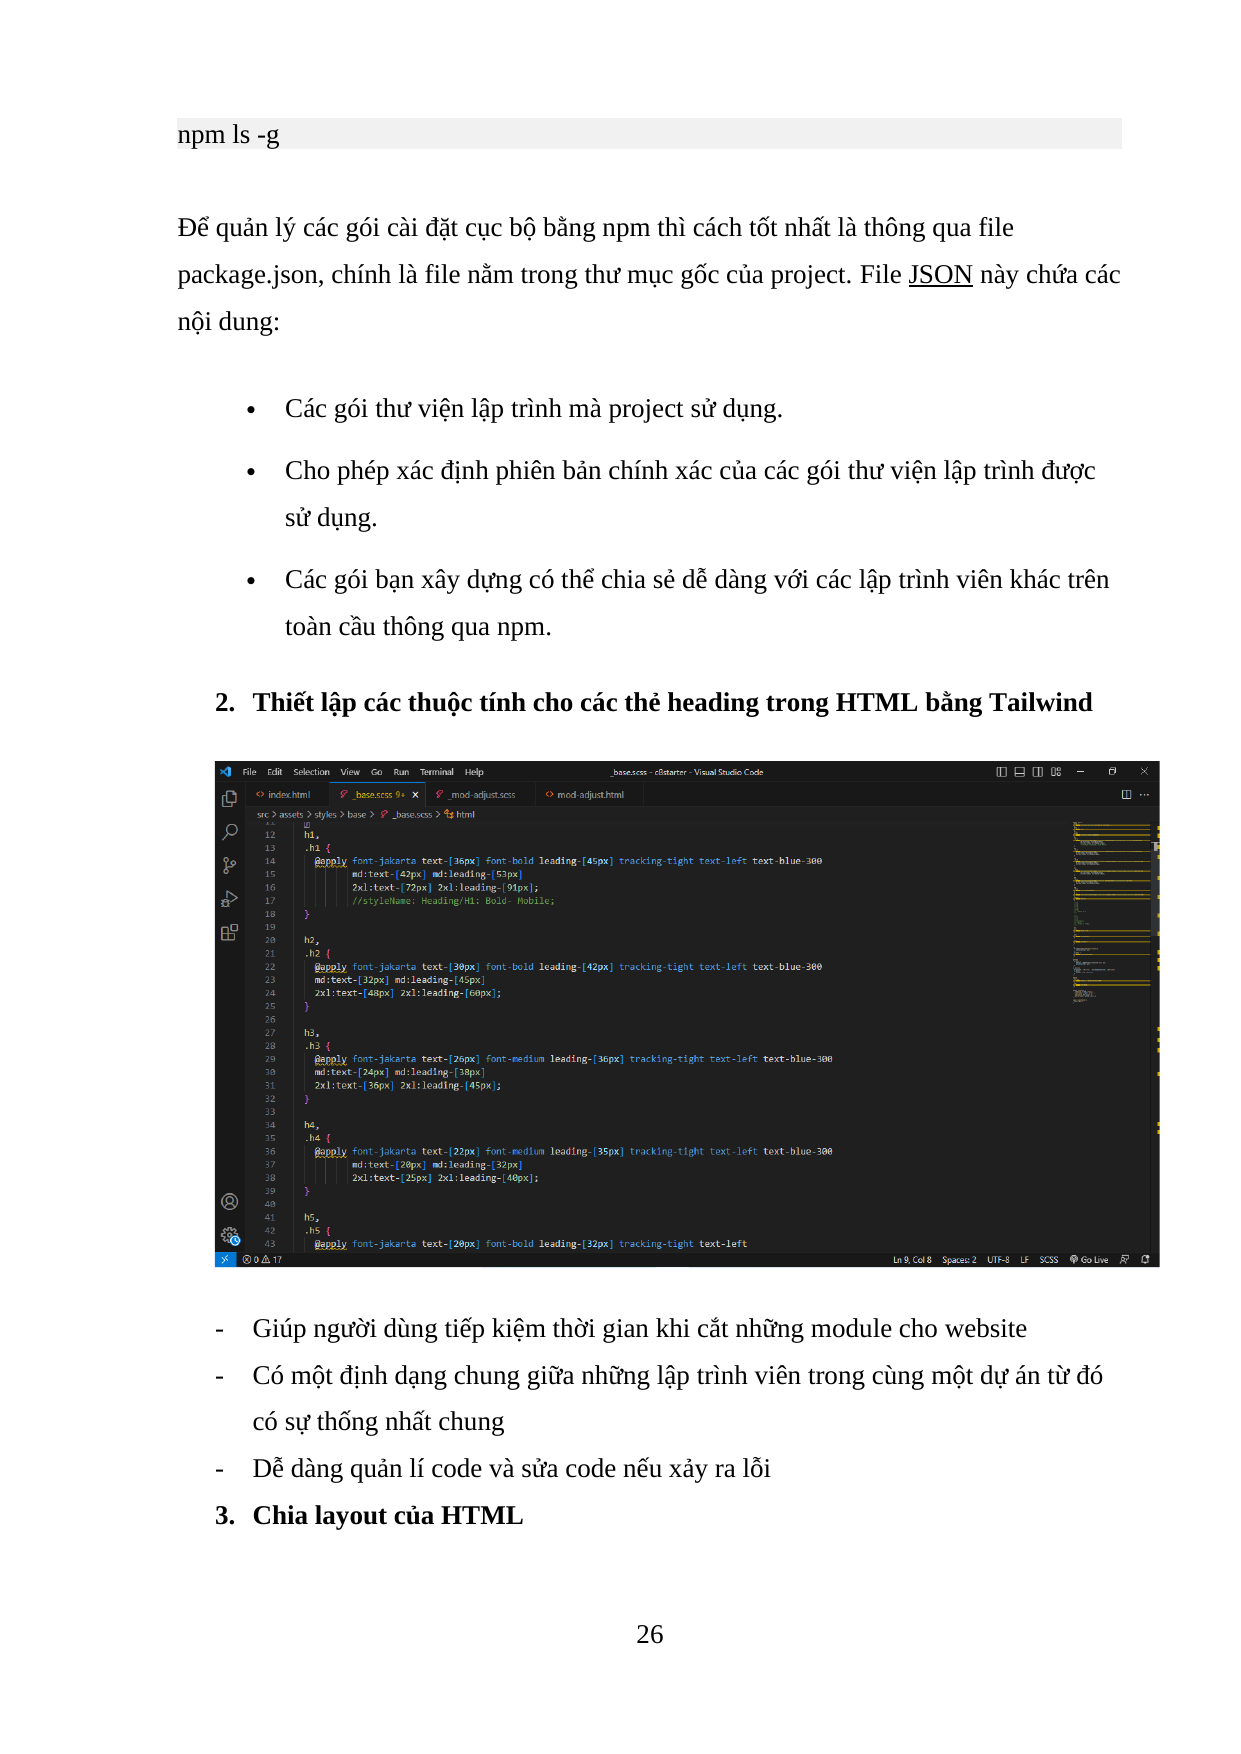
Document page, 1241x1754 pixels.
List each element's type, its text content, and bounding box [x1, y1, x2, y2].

list Cho phép xác định phiên bản chính xác của các gói thư viện lập trình được sử dụng. [247, 454, 1122, 532]
text Để quản lý các gói cài đặt cục bộ bằng npm thì cách tốt nhất là thông qua file package.json, chính là file nằm trong thư mục gốc của project. File JSON này chứa các nội dung: [177, 211, 1122, 336]
list Có một định dạng chung giữa những lập trình viên trong cùng một dự án từ đó có sự thống nhất chung [215, 1359, 1122, 1437]
list Chia layout của HTML [215, 1499, 1122, 1530]
list Các gói thư viện lập trình mà project sử dụng. [247, 392, 1122, 423]
picture [214, 761, 1160, 1268]
list Các gói bạn xây dựng có thể chia sẻ dễ dàng với các lập trình viên khác trên toàn cầu thông qua npm. [247, 563, 1122, 641]
list Dễ dàng quản lí code và sửa code nếu xảy ra lỗi [215, 1452, 1122, 1483]
list Thiết lập các thuộc tính cho các thẻ heading trong HTML bằng Tailwind [215, 686, 1122, 717]
text npm ls -g [177, 118, 1122, 149]
list Giúp người dùng tiếp kiệm thời gian khi cắt những module cho website [215, 1312, 1122, 1343]
